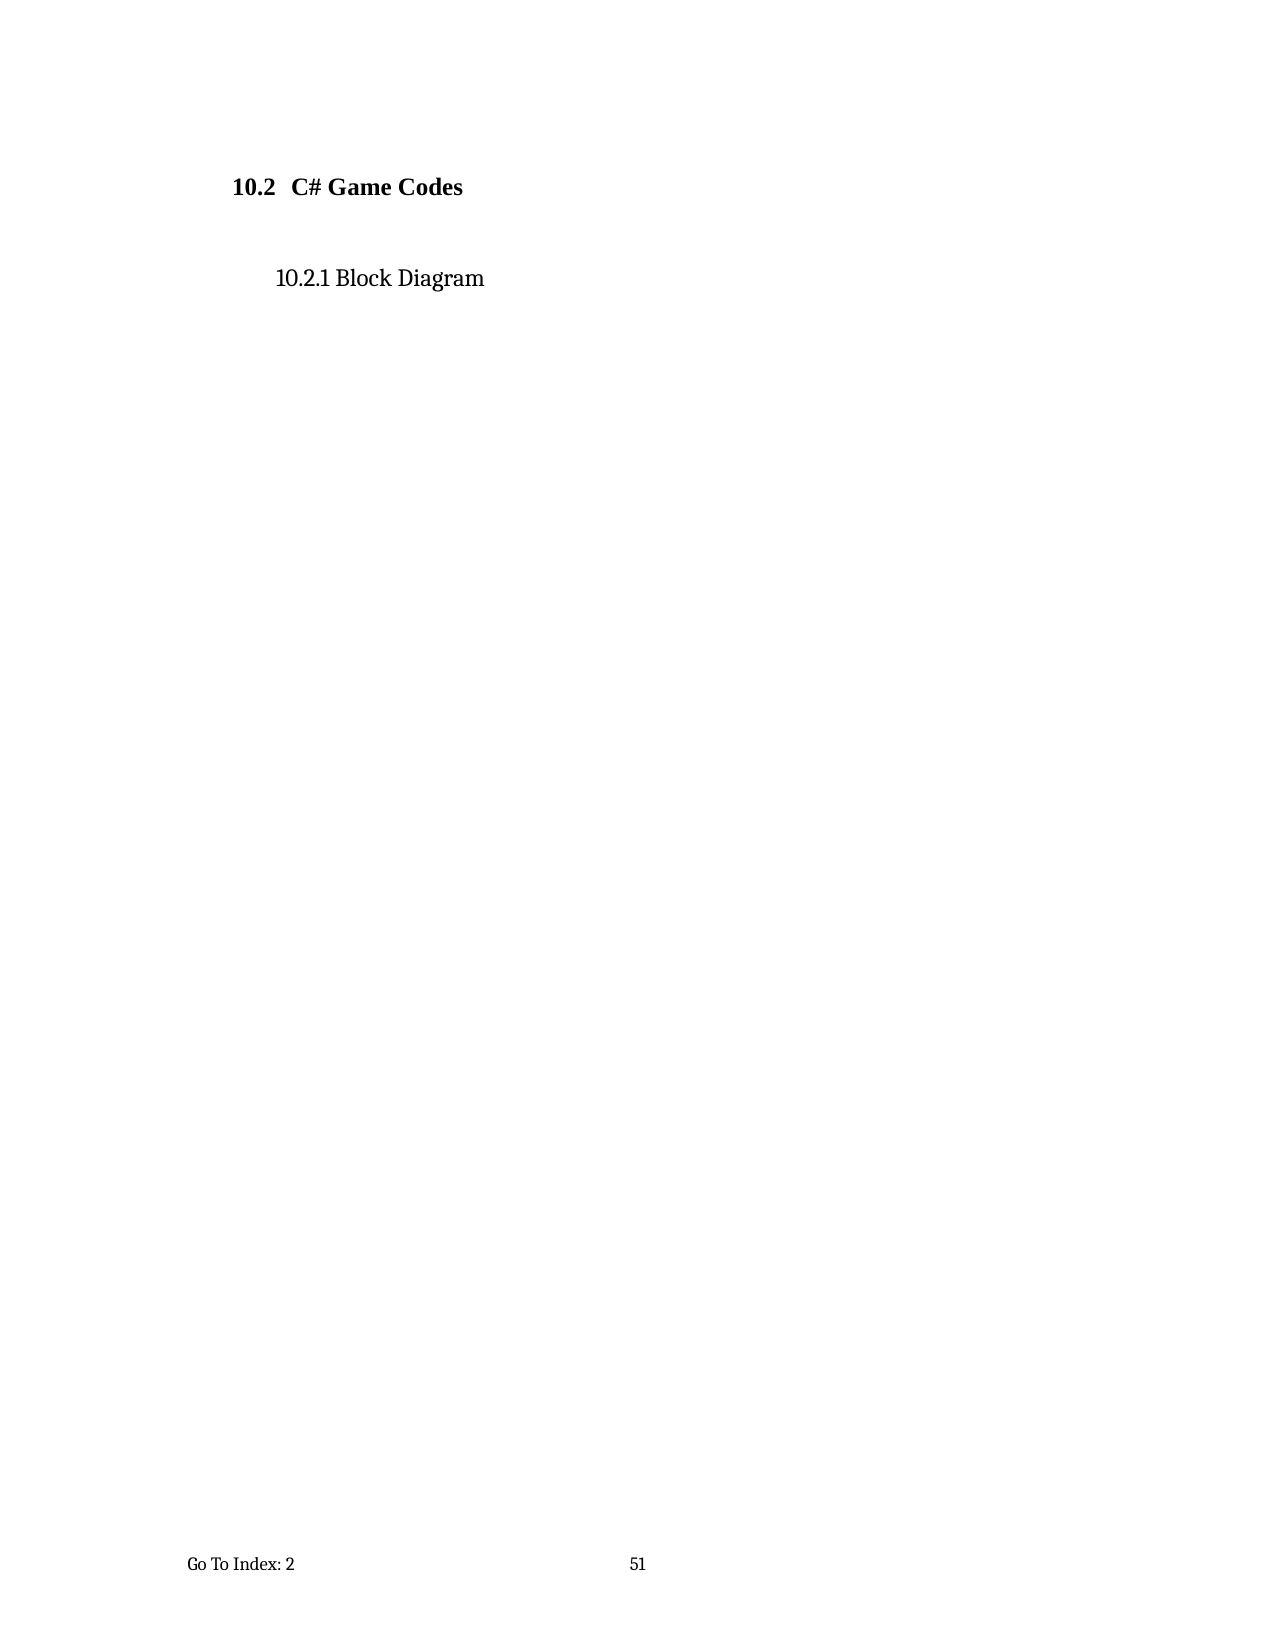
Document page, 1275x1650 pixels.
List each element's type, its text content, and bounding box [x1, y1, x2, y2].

subtitle Block Diagram [276, 256, 1087, 300]
subtitle C# Game Codes [232, 164, 1087, 208]
